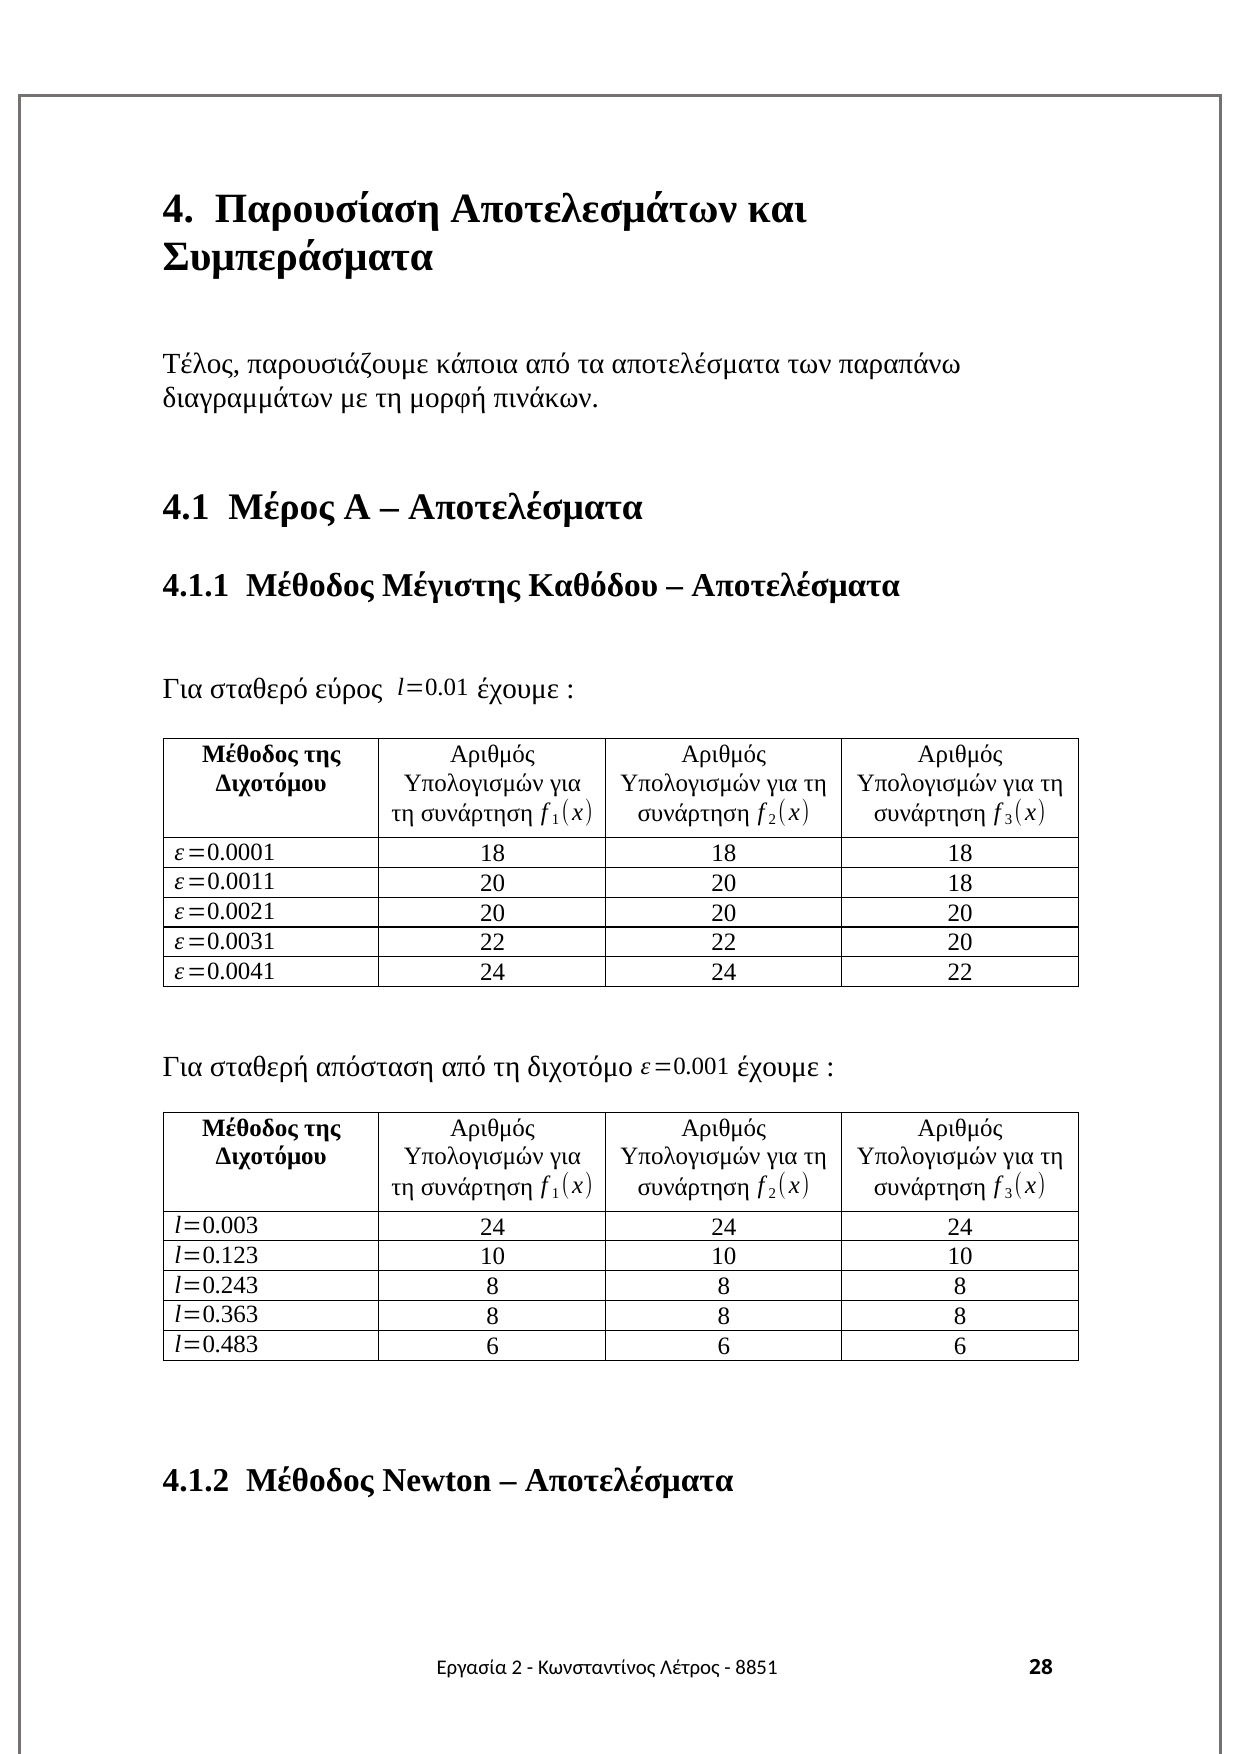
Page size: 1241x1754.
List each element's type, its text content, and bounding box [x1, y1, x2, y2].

table_cell 20 [379, 868, 605, 897]
table_cell 10 [379, 1241, 605, 1270]
table_header Αριθμός Υπολογισμών για τη συνάρτηση [606, 739, 841, 837]
table_cell [164, 1241, 378, 1270]
table_cell 24 [379, 1212, 605, 1240]
table_cell 18 [606, 838, 841, 867]
table_header Μέθοδος της Διχοτόμου [164, 1113, 378, 1211]
table_cell 10 [842, 1241, 1078, 1270]
table_header Αριθμός Υπολογισμών για τη συνάρτηση [379, 1113, 605, 1211]
table_cell 24 [606, 1212, 841, 1240]
subtitle 4.1 Μέρος Α – Αποτελέσματα [162, 485, 1078, 528]
table_cell 6 [606, 1331, 841, 1359]
table_cell 22 [379, 928, 605, 956]
table_cell 8 [379, 1271, 605, 1300]
subtitle 4.1.1 Μέθοδος Μέγιστης Καθόδου – Αποτελέσματα [162, 566, 1078, 604]
table_cell 20 [606, 898, 841, 926]
table_cell 18 [842, 838, 1078, 867]
text Τέλος, παρουσιάζουμε κάποια από τα αποτελέσματα των παραπάνω διαγραμμάτων με τη μορφή πινάκων. [162, 346, 1078, 413]
table_cell 18 [379, 838, 605, 867]
table_cell 24 [842, 1212, 1078, 1240]
table_cell 10 [606, 1241, 841, 1270]
table_header Αριθμός Υπολογισμών για τη συνάρτηση [842, 1113, 1078, 1211]
table_cell 20 [379, 898, 605, 926]
table_cell 6 [379, 1331, 605, 1359]
table_cell 20 [842, 898, 1078, 926]
table_header Αριθμός Υπολογισμών για τη συνάρτηση [842, 739, 1078, 837]
table_cell [164, 1301, 378, 1330]
table_cell [164, 838, 378, 867]
table_cell 22 [842, 957, 1078, 986]
text Για σταθερή απόσταση από τη διχοτόμο έχουμε : [162, 1049, 1078, 1083]
table_cell [164, 1212, 378, 1240]
table_cell 20 [606, 868, 841, 897]
table_cell [164, 957, 378, 986]
table_cell 8 [606, 1301, 841, 1330]
table_cell 24 [606, 957, 841, 986]
table_cell 18 [842, 868, 1078, 897]
table_cell [164, 928, 378, 956]
table_cell 8 [842, 1271, 1078, 1300]
text Για σταθερό εύρος έχουμε : [162, 671, 1078, 704]
subtitle 4. Παρουσίαση Αποτελεσμάτων και Συμπεράσματα [162, 183, 1078, 279]
table_cell [164, 898, 378, 926]
table_cell [164, 1271, 378, 1300]
table_header Αριθμός Υπολογισμών για τη συνάρτηση [606, 1113, 841, 1211]
table_cell 8 [842, 1301, 1078, 1330]
table_header Μέθοδος της Διχοτόμου [164, 739, 378, 837]
table_cell 8 [606, 1271, 841, 1300]
subtitle 4.1.2 Μέθοδος Newton – Αποτελέσματα [162, 1461, 1078, 1499]
table_cell [164, 1331, 378, 1359]
table_cell 6 [842, 1331, 1078, 1359]
table_cell 22 [606, 928, 841, 956]
table_cell 20 [842, 928, 1078, 956]
table_cell 24 [379, 957, 605, 986]
table_cell [164, 868, 378, 897]
table_header Αριθμός Υπολογισμών για τη συνάρτηση [379, 739, 605, 837]
table_cell 8 [379, 1301, 605, 1330]
